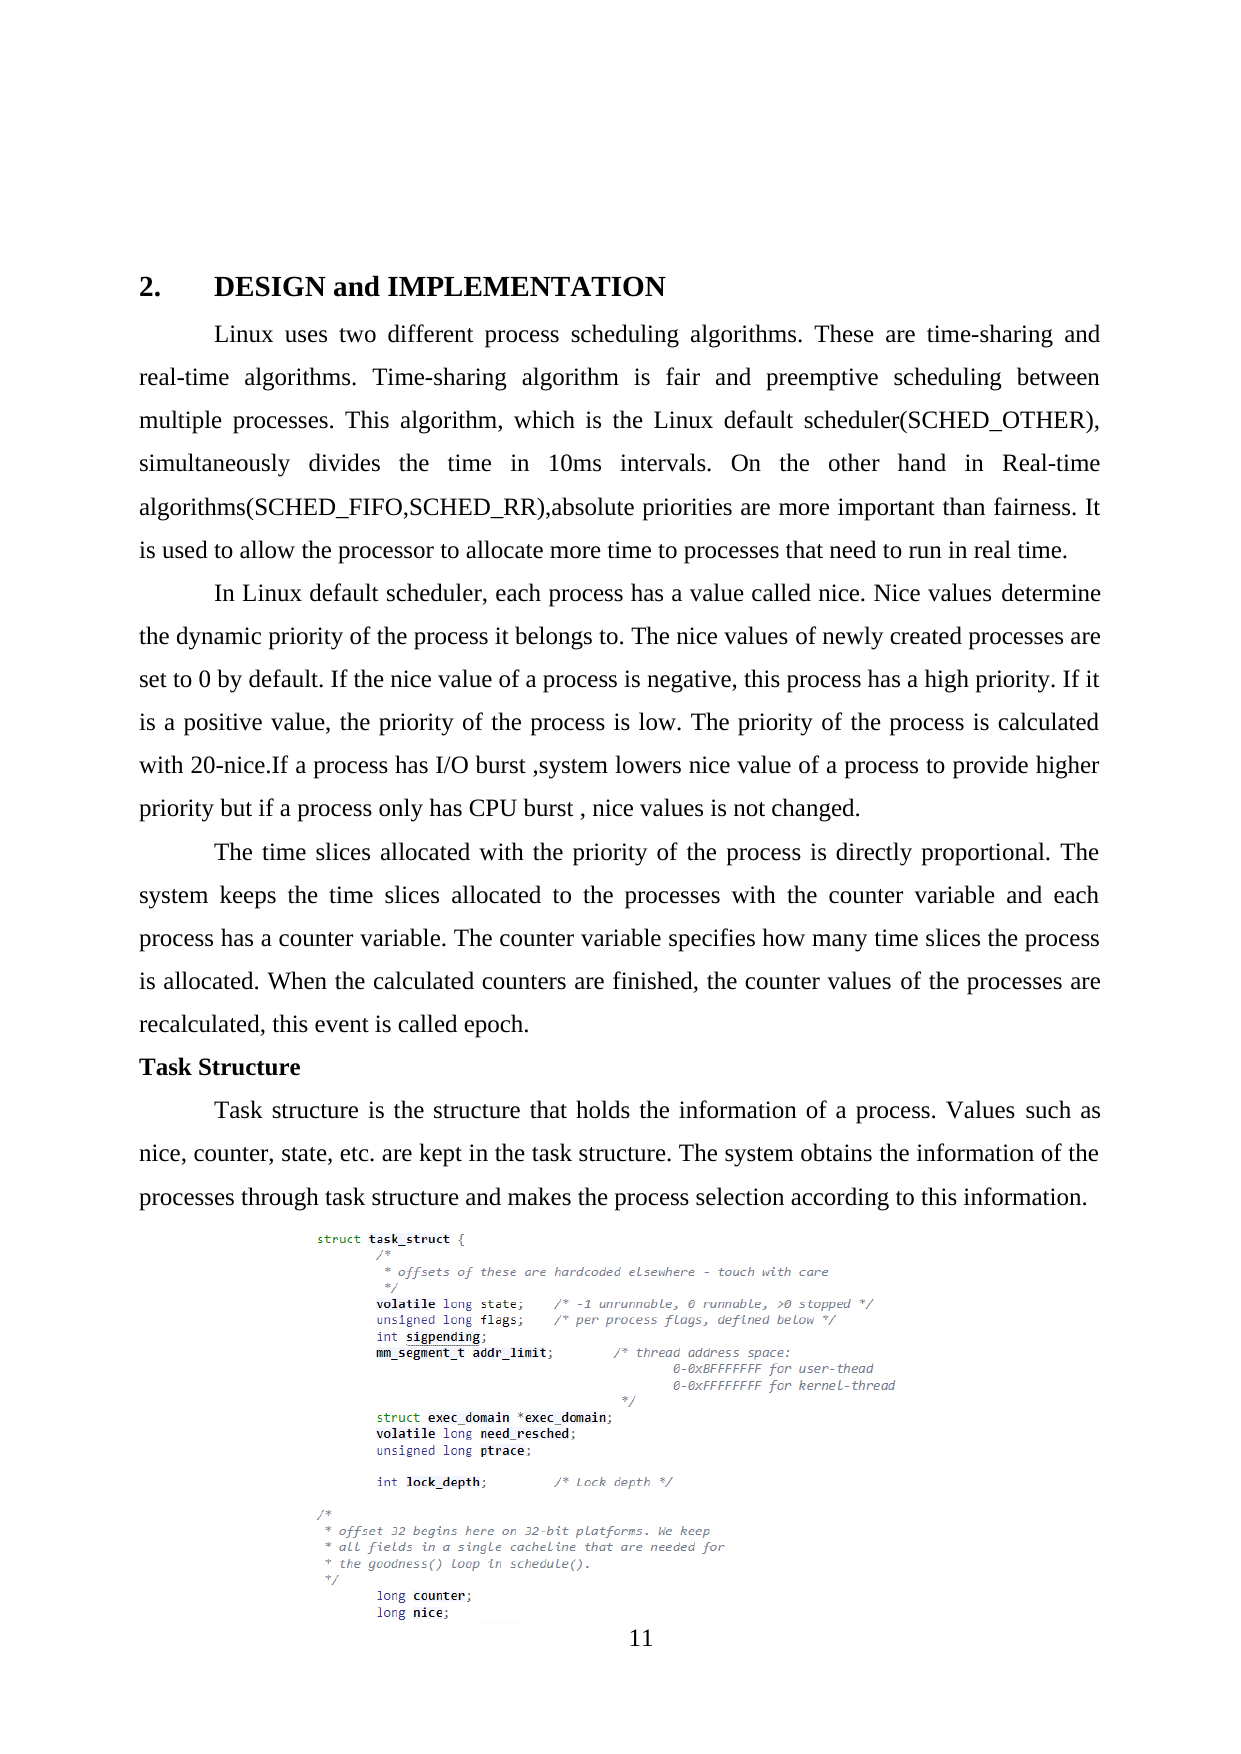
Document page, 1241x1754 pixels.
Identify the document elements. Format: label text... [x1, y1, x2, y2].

text Task Structure [139, 1052, 1101, 1081]
text Linux uses two different process scheduling algorithms. These are time-sharing and real-time algorithms. Time-sharing algorithm is fair and preemptive scheduling between multiple processes. This algorithm, which is the Linux default scheduler(SCHED_OTHER), simultaneously divides the time in 10ms intervals. On the other hand in Real-time algorithms(SCHED_FIFO,SCHED_RR),absolute priorities are more important than fairness. It is used to allow the processor to allocate more time to processes that need to run in real time. [139, 319, 1101, 563]
picture [307, 1226, 933, 1623]
text Task structure is the structure that holds the information of a process. Values ​​such as nice, counter, state, etc. are kept in the task structure. The system obtains the information of the processes through task structure and makes the process selection according to this information. [139, 1095, 1101, 1210]
text In Linux default scheduler, each process has a value called nice. Nice values ​​determine the dynamic priority of the process it belongs to. The nice values ​​of newly created processes are set to 0 by default. If the nice value of a process is negative, this process has a high priority. If it is a positive value, the priority of the process is low. The priority of the process is calculated with 20-nice.If a process has I/O burst ,system lowers nice value of a process to provide higher priority but if a process only has CPU burst , nice values is not changed. [139, 578, 1101, 822]
text The time slices allocated with the priority of the process is directly proportional. The system keeps the time slices allocated to the processes with the counter variable and each process has a counter variable. The counter variable specifies how many time slices the process is allocated. When the calculated counters are finished, the counter values ​​of the processes are recalculated, this event is called epoch. [139, 837, 1101, 1038]
subtitle DESIGN and IMPLEMENTATION [139, 269, 1101, 302]
